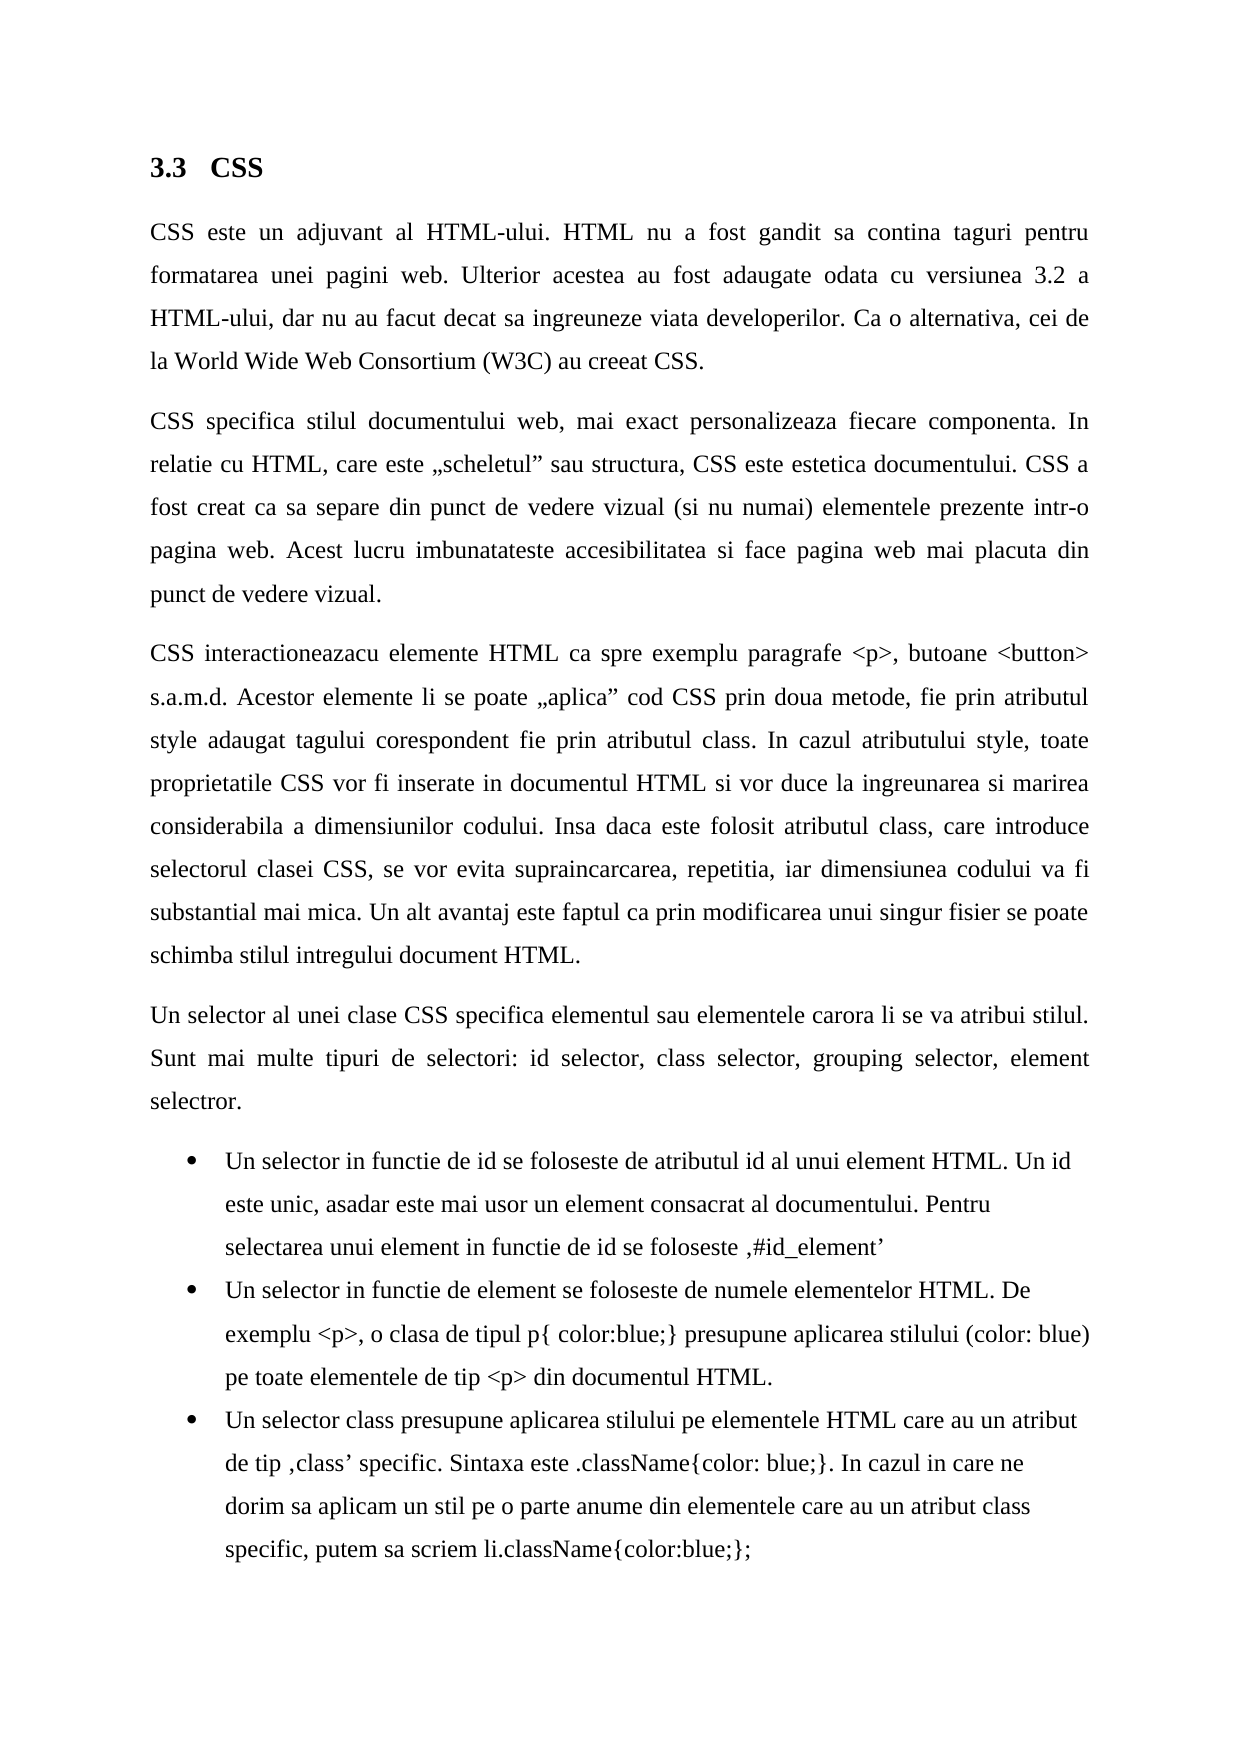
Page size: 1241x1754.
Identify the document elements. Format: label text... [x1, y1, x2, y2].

list Un selector class presupune aplicarea stilului pe elementele HTML care au un atribut de tip ‚class’ specific. Sintaxa este .className{color: blue;}. In cazul in care ne dorim sa aplicam un stil pe o parte anume din elementele care au un atribut class specific, putem sa scriem li.className{color:blue;}; [187, 1405, 1090, 1563]
list Un selector in functie de element se foloseste de numele elementelor HTML. De exemplu <p>, o clasa de tipul p{ color:blue;} presupune aplicarea stilului (color: blue) pe toate elementele de tip <p> din documentul HTML. [187, 1276, 1090, 1391]
list Un selector in functie de id se foloseste de atributul id al unui element HTML. Un id este unic, asadar este mai usor un element consacrat al documentului. Pentru selectarea unui element in functie de id se foloseste ‚#id_element’ [187, 1146, 1090, 1261]
text CSS specifica stilul documentului web, mai exact personalizeaza fiecare componenta. In relatie cu HTML, care este „scheletul” sau structura, CSS este estetica documentului. CSS a fost creat ca sa separe din punct de vedere vizual (si nu numai) elementele prezente intr-o pagina web. Acest lucru imbunatateste accesibilitatea si face pagina web mai placuta din punct de vedere vizual. [150, 406, 1090, 607]
text Un selector al unei clase CSS specifica elementul sau elementele carora li se va atribui stilul. Sunt mai multe tipuri de selectori: id selector, class selector, grouping selector, element selectror. [150, 1000, 1090, 1115]
text CSS interactioneazacu elemente HTML ca spre exemplu paragrafe <p>, butoane <button> s.a.m.d. Acestor elemente li se poate „aplica” cod CSS prin doua metode, fie prin atributul style adaugat tagului corespondent fie prin atributul class. In cazul atributului style, toate proprietatile CSS vor fi inserate in documentul HTML si vor duce la ingreunarea si marirea considerabila a dimensiunilor codului. Insa daca este folosit atributul class, care introduce selectorul clasei CSS, se vor evita supraincarcarea, repetitia, iar dimensiunea codului va fi substantial mai mica. Un alt avantaj este faptul ca prin modificarea unui singur fisier se poate schimba stilul intregului document HTML. [150, 638, 1090, 969]
subtitle CSS [150, 150, 1090, 183]
text CSS este un adjuvant al HTML-ului. HTML nu a fost gandit sa contina taguri pentru formatarea unei pagini web. Ulterior acestea au fost adaugate odata cu versiunea 3.2 a HTML-ului, dar nu au facut decat sa ingreuneze viata developerilor. Ca o alternativa, cei de la World Wide Web Consortium (W3C) au creeat CSS. [150, 217, 1090, 375]
